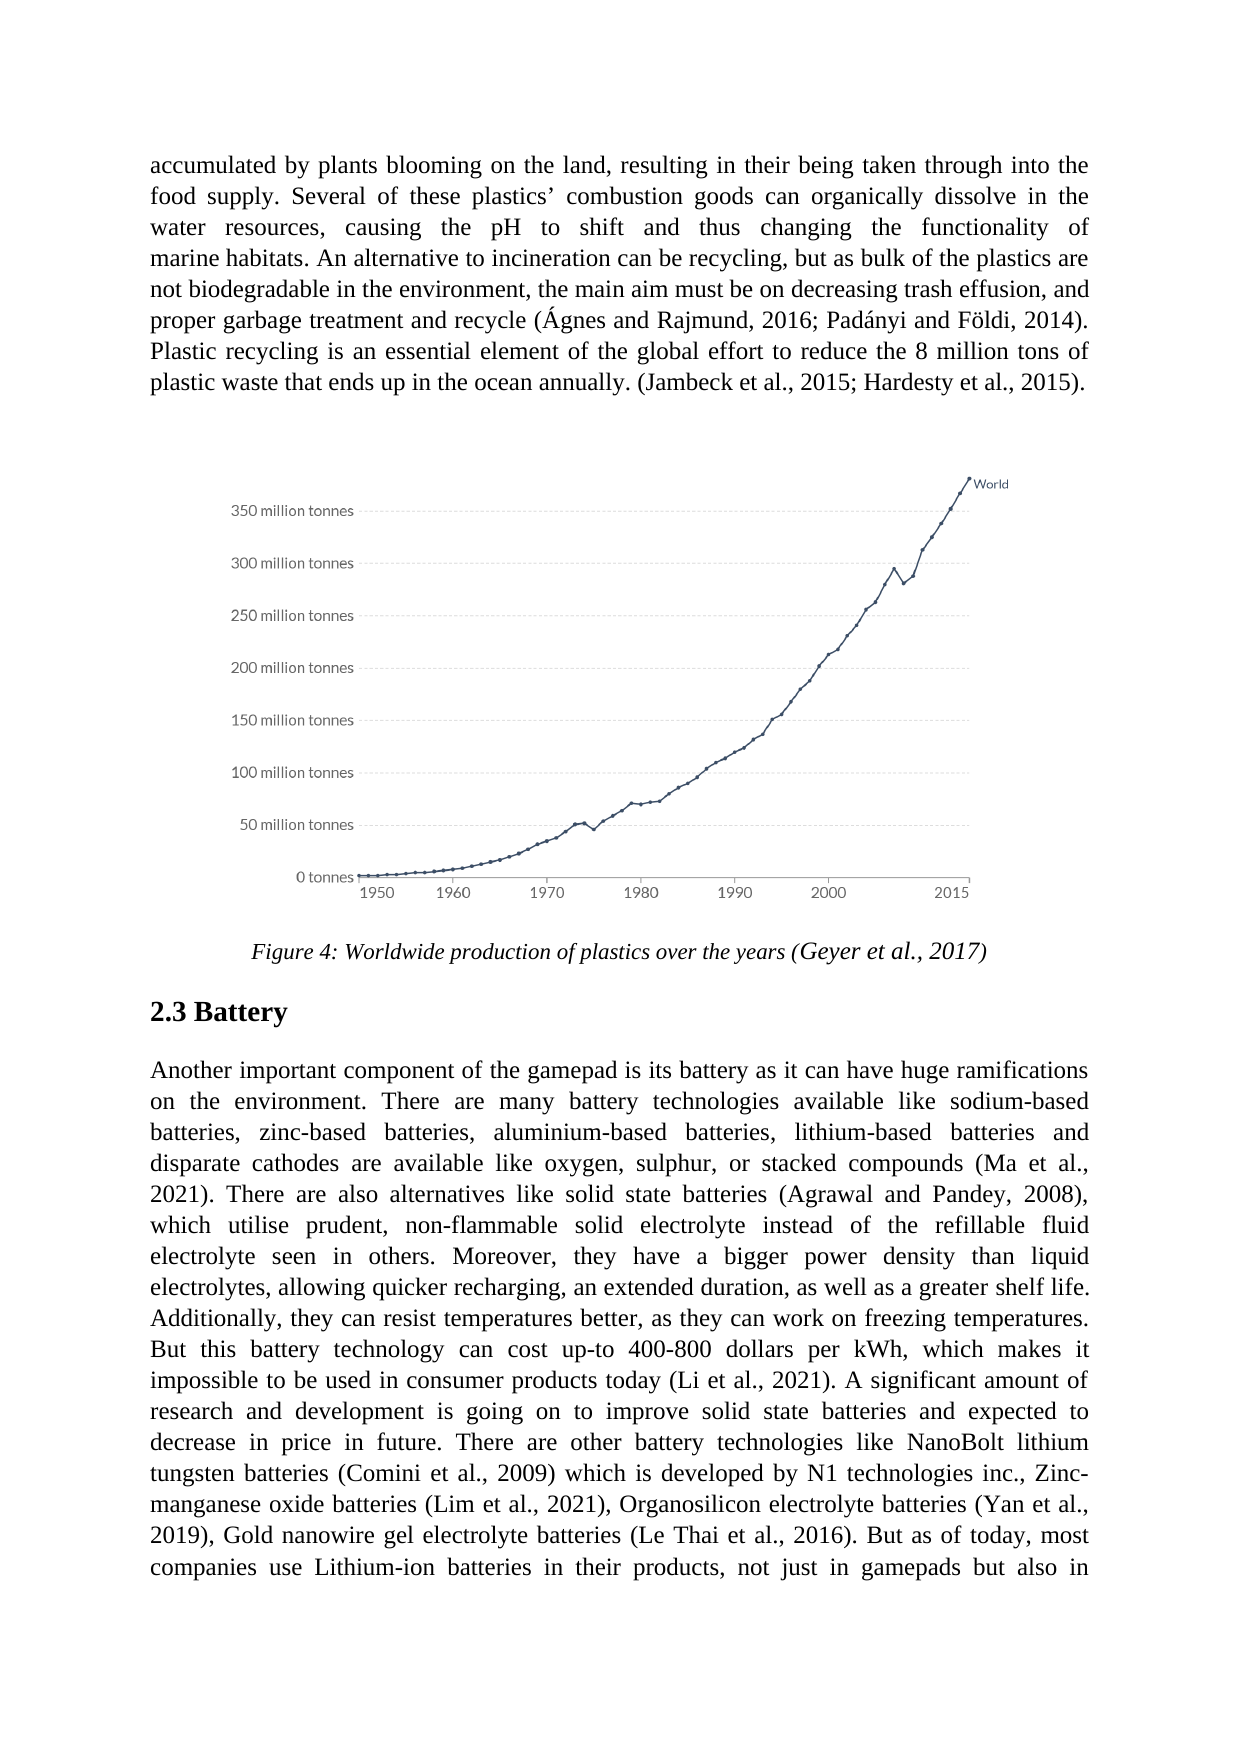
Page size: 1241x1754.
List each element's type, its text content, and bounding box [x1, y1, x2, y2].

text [150, 150, 1090, 396]
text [150, 1055, 1090, 1580]
text Figure 4: Worldwide production of plastics over the years (Geyer et al., 2017) [150, 936, 1090, 964]
subtitle 2.3 Battery [150, 994, 1090, 1027]
picture [225, 462, 1016, 917]
